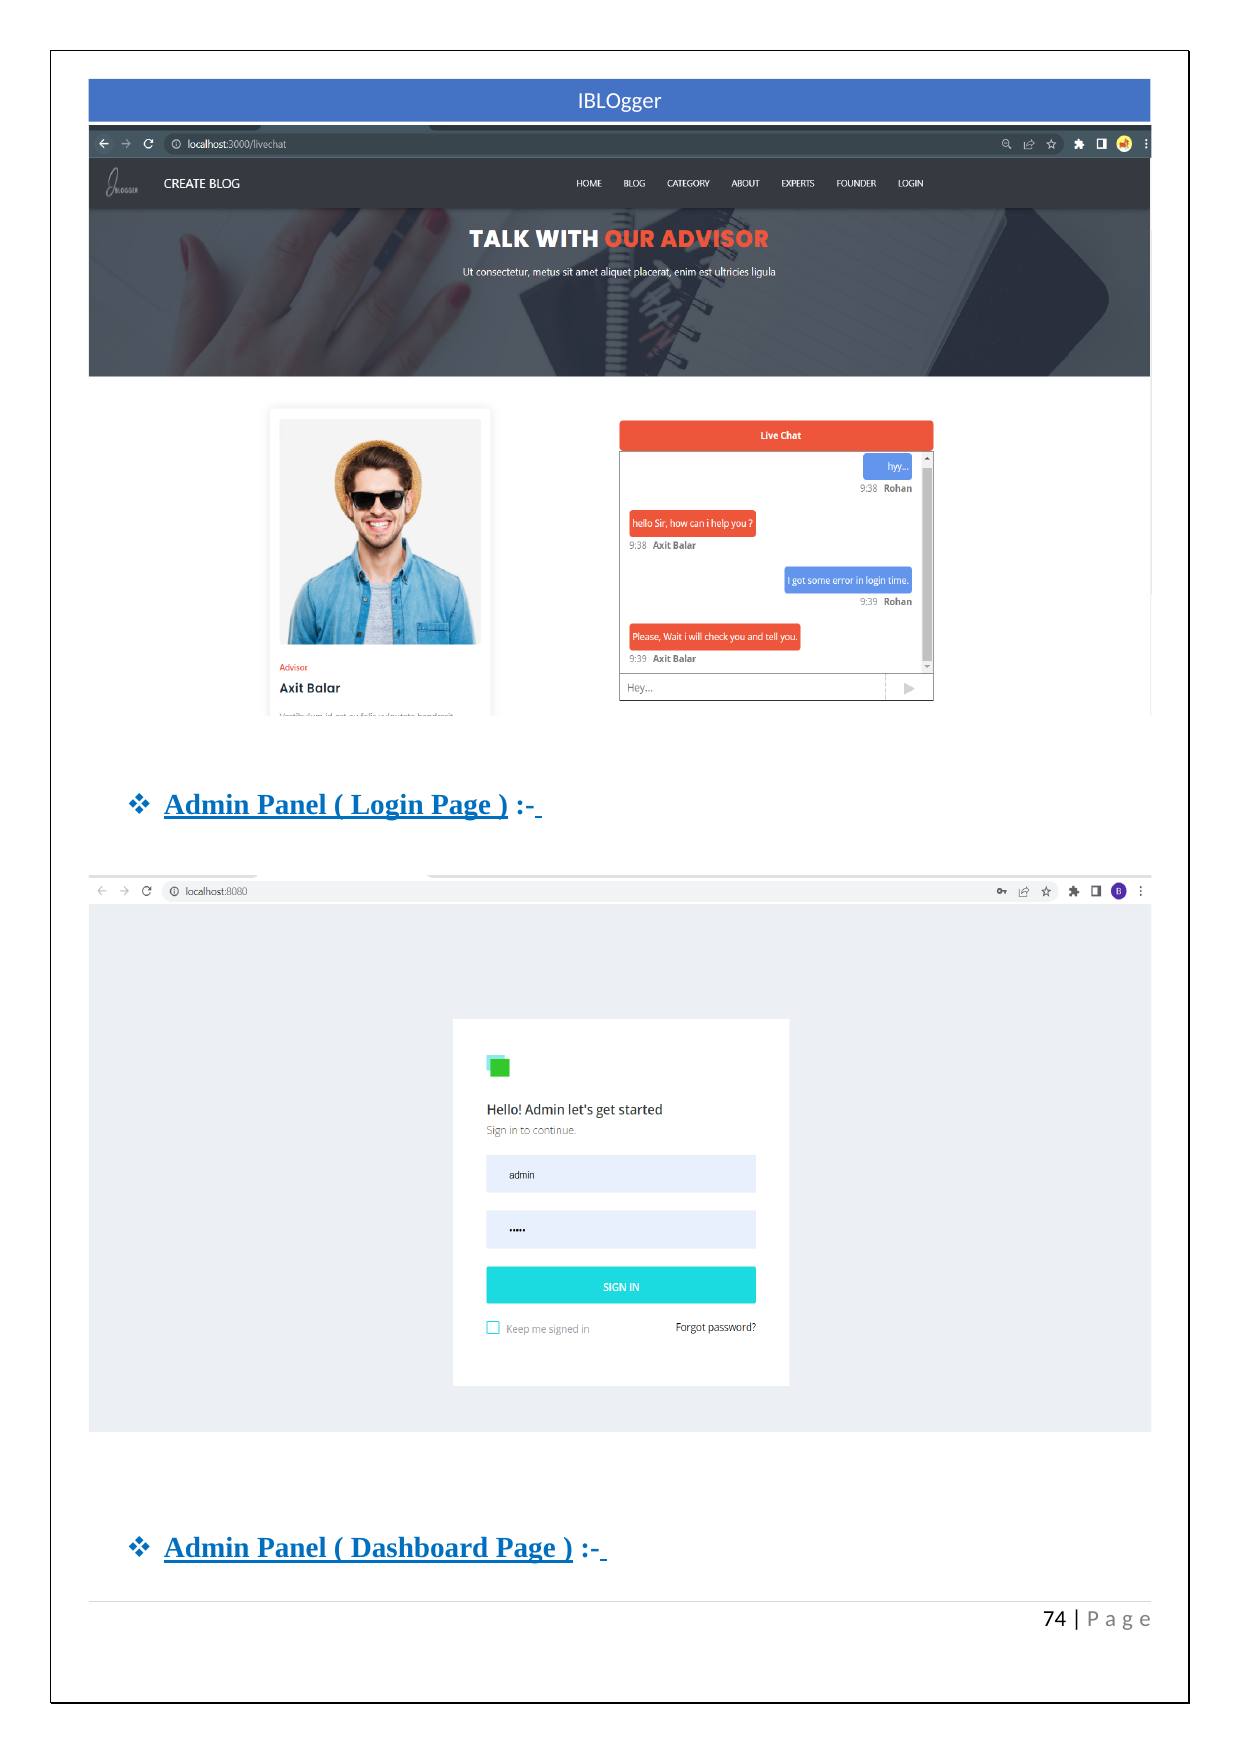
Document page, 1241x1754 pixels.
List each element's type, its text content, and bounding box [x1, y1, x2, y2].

subtitle Admin Panel ( Dashboard Page ) :- [126, 1530, 1151, 1564]
picture [88, 125, 1152, 716]
subtitle Admin Panel ( Login Page ) :- [126, 787, 1151, 820]
picture [88, 875, 1152, 1432]
